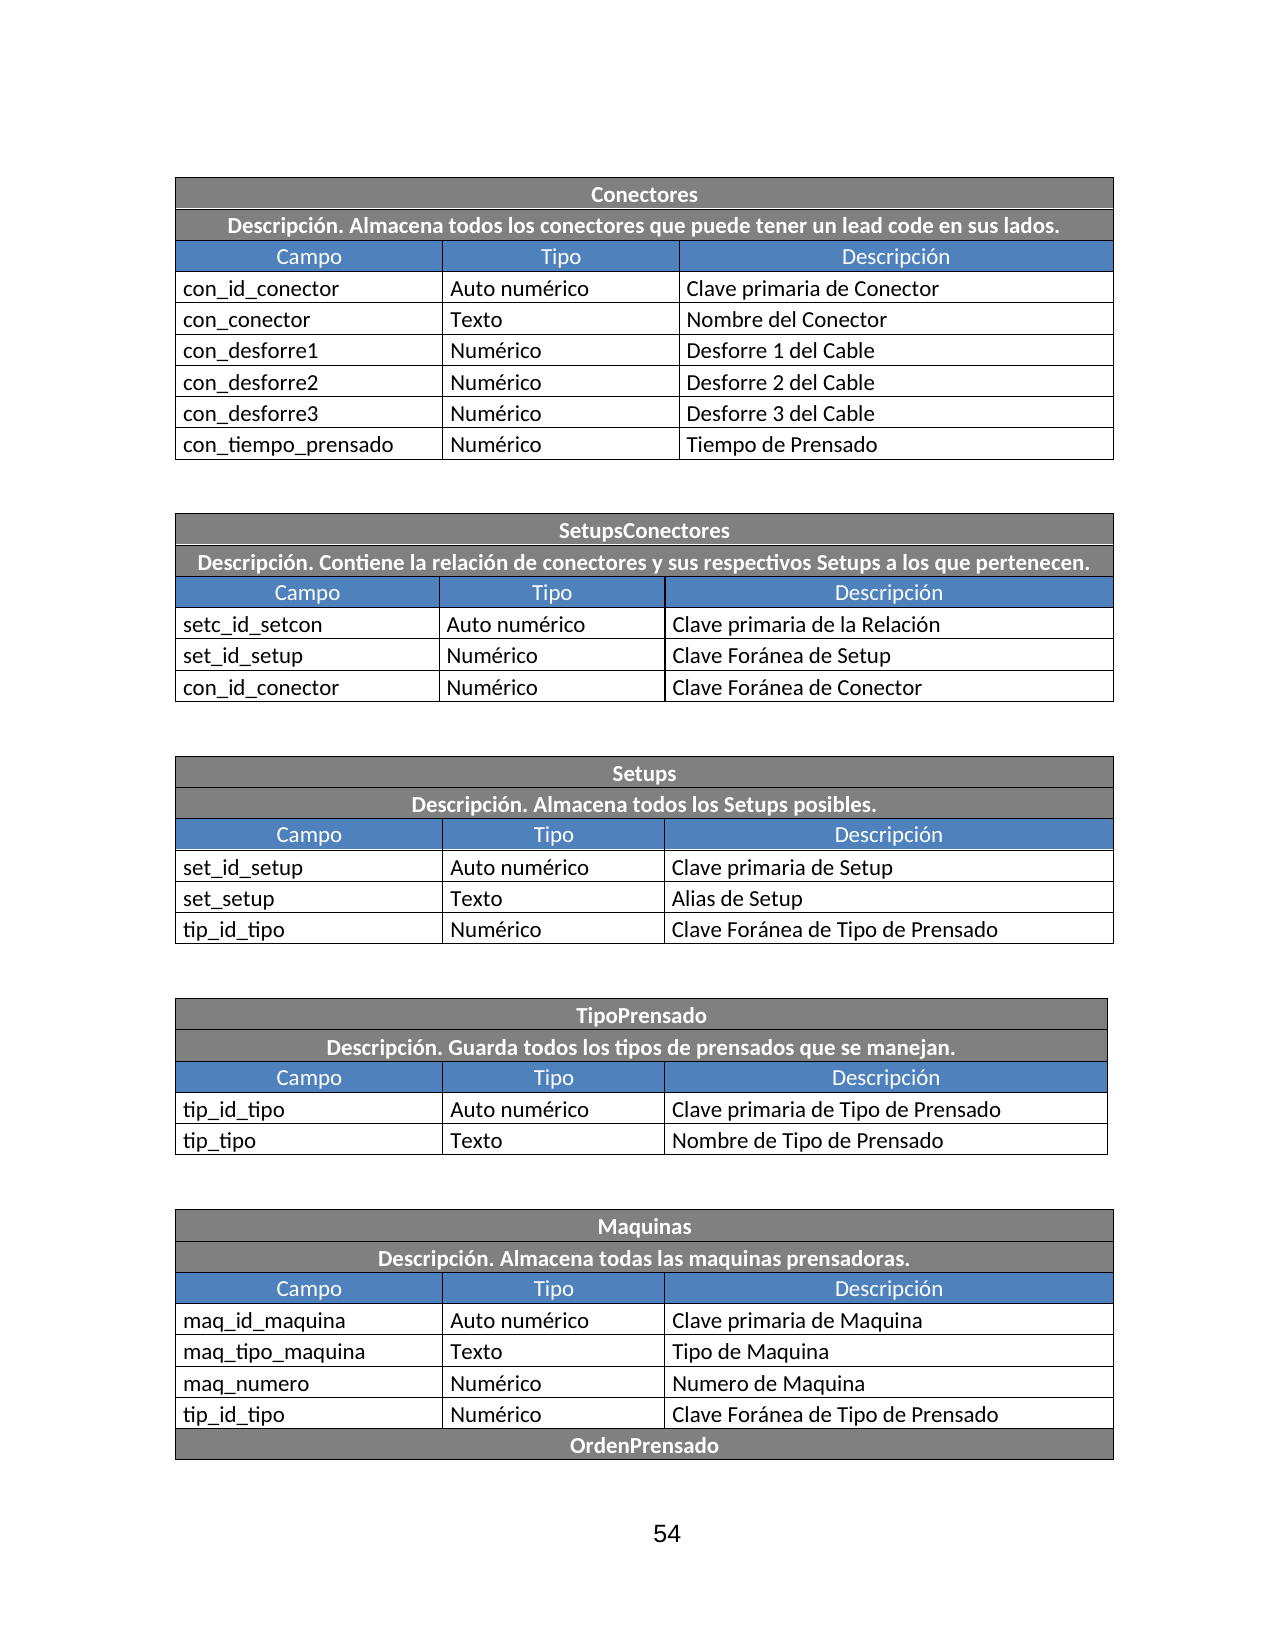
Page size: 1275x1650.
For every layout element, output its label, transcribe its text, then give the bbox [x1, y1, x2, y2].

table_cell Tipo [440, 577, 664, 607]
table_header TipoPrensado [176, 999, 1107, 1029]
table_cell Clave primaria de Conector [680, 272, 1113, 302]
table_cell OrdenPrensado [176, 1429, 1113, 1459]
table_cell Auto numérico [440, 608, 664, 638]
table_cell Auto numérico [443, 1304, 664, 1334]
table_cell Descripción [666, 577, 1113, 607]
table_cell Campo [176, 241, 442, 271]
table_cell Nombre de Tipo de Prensado [665, 1124, 1107, 1154]
table_cell Numérico [443, 397, 679, 427]
table_cell con_desforre1 [176, 335, 442, 365]
table_cell Numérico [440, 639, 664, 669]
table_cell Descripción. Almacena todas las maquinas prensadoras. [176, 1242, 1113, 1272]
table_cell set_setup [176, 882, 442, 912]
table_cell con_tiempo_prensado [176, 428, 442, 458]
table_cell Descripción [665, 1062, 1107, 1092]
table_cell Tipo [443, 1062, 664, 1092]
table_cell set_id_setup [176, 851, 442, 881]
table_header Setups [176, 757, 1113, 787]
table_cell Descripción [665, 819, 1113, 849]
table_cell Numérico [443, 335, 679, 365]
table_cell Texto [443, 882, 664, 912]
table_cell Texto [443, 1124, 664, 1154]
table_cell tip_id_tipo [176, 1093, 442, 1123]
table_cell Clave Foránea de Tipo de Prensado [665, 1398, 1113, 1428]
table_cell setc_id_setcon [176, 608, 439, 638]
table_cell maq_id_maquina [176, 1304, 442, 1334]
table_cell Clave Foránea de Conector [666, 671, 1113, 701]
table_cell set_id_setup [176, 639, 439, 669]
table_cell Auto numérico [443, 851, 664, 881]
table_cell Clave primaria de Setup [665, 851, 1113, 881]
table_cell Auto numérico [443, 272, 679, 302]
table_cell Numérico [443, 913, 664, 943]
table_cell Descripción. Guarda todos los tipos de prensados que se manejan. [176, 1030, 1107, 1061]
table_cell Auto numérico [443, 1093, 664, 1123]
table_cell Numérico [443, 1367, 664, 1397]
table_cell Campo [176, 577, 439, 607]
table_cell Descripción [665, 1273, 1113, 1303]
table_cell Campo [176, 819, 442, 849]
table_cell con_id_conector [176, 272, 442, 302]
table_cell Numero de Maquina [665, 1367, 1113, 1397]
table_header Conectores [176, 178, 1113, 208]
table_cell Alias de Setup [665, 882, 1113, 912]
table_cell Campo [176, 1273, 442, 1303]
table_cell Numérico [443, 366, 679, 396]
table_cell Descripción. Almacena todos los conectores que puede tener un lead code en sus lados. [176, 210, 1113, 240]
table_cell tip_id_tipo [176, 913, 442, 943]
table_cell con_id_conector [176, 671, 439, 701]
table_cell Tipo [443, 819, 664, 849]
table_cell maq_numero [176, 1367, 442, 1397]
table_cell con_desforre3 [176, 397, 442, 427]
table_cell Desforre 1 del Cable [680, 335, 1113, 365]
table_cell Tipo [443, 1273, 664, 1303]
table_cell Tiempo de Prensado [680, 428, 1113, 458]
table_cell con_desforre2 [176, 366, 442, 396]
table_cell Tipo de Maquina [665, 1335, 1113, 1366]
table_cell Clave Foránea de Tipo de Prensado [665, 913, 1113, 943]
table_cell Desforre 2 del Cable [680, 366, 1113, 396]
table_cell Numérico [443, 428, 679, 458]
table_cell tip_id_tipo [176, 1398, 442, 1428]
table_cell Nombre del Conector [680, 303, 1113, 333]
table_cell Descripción [680, 241, 1113, 271]
table_cell con_conector [176, 303, 442, 333]
table_cell Clave primaria de Tipo de Prensado [665, 1093, 1107, 1123]
table_cell Descripción. Contiene la relación de conectores y sus respectivos Setups a los que pertenecen. [176, 546, 1113, 576]
table_cell Clave Foránea de Setup [666, 639, 1113, 669]
table_cell Texto [443, 1335, 664, 1366]
table_cell Clave primaria de Maquina [665, 1304, 1113, 1334]
table_cell tip_tipo [176, 1124, 442, 1154]
table_cell maq_tipo_maquina [176, 1335, 442, 1366]
table_cell Tipo [443, 241, 679, 271]
table_header SetupsConectores [176, 514, 1113, 544]
table_cell Campo [176, 1062, 442, 1092]
table_cell Desforre 3 del Cable [680, 397, 1113, 427]
table_cell Clave primaria de la Relación [666, 608, 1113, 638]
table_cell Numérico [443, 1398, 664, 1428]
table_cell Descripción. Almacena todos los Setups posibles. [176, 788, 1113, 818]
table_header Maquinas [176, 1210, 1113, 1241]
table_cell Numérico [440, 671, 664, 701]
table_cell Texto [443, 303, 679, 333]
